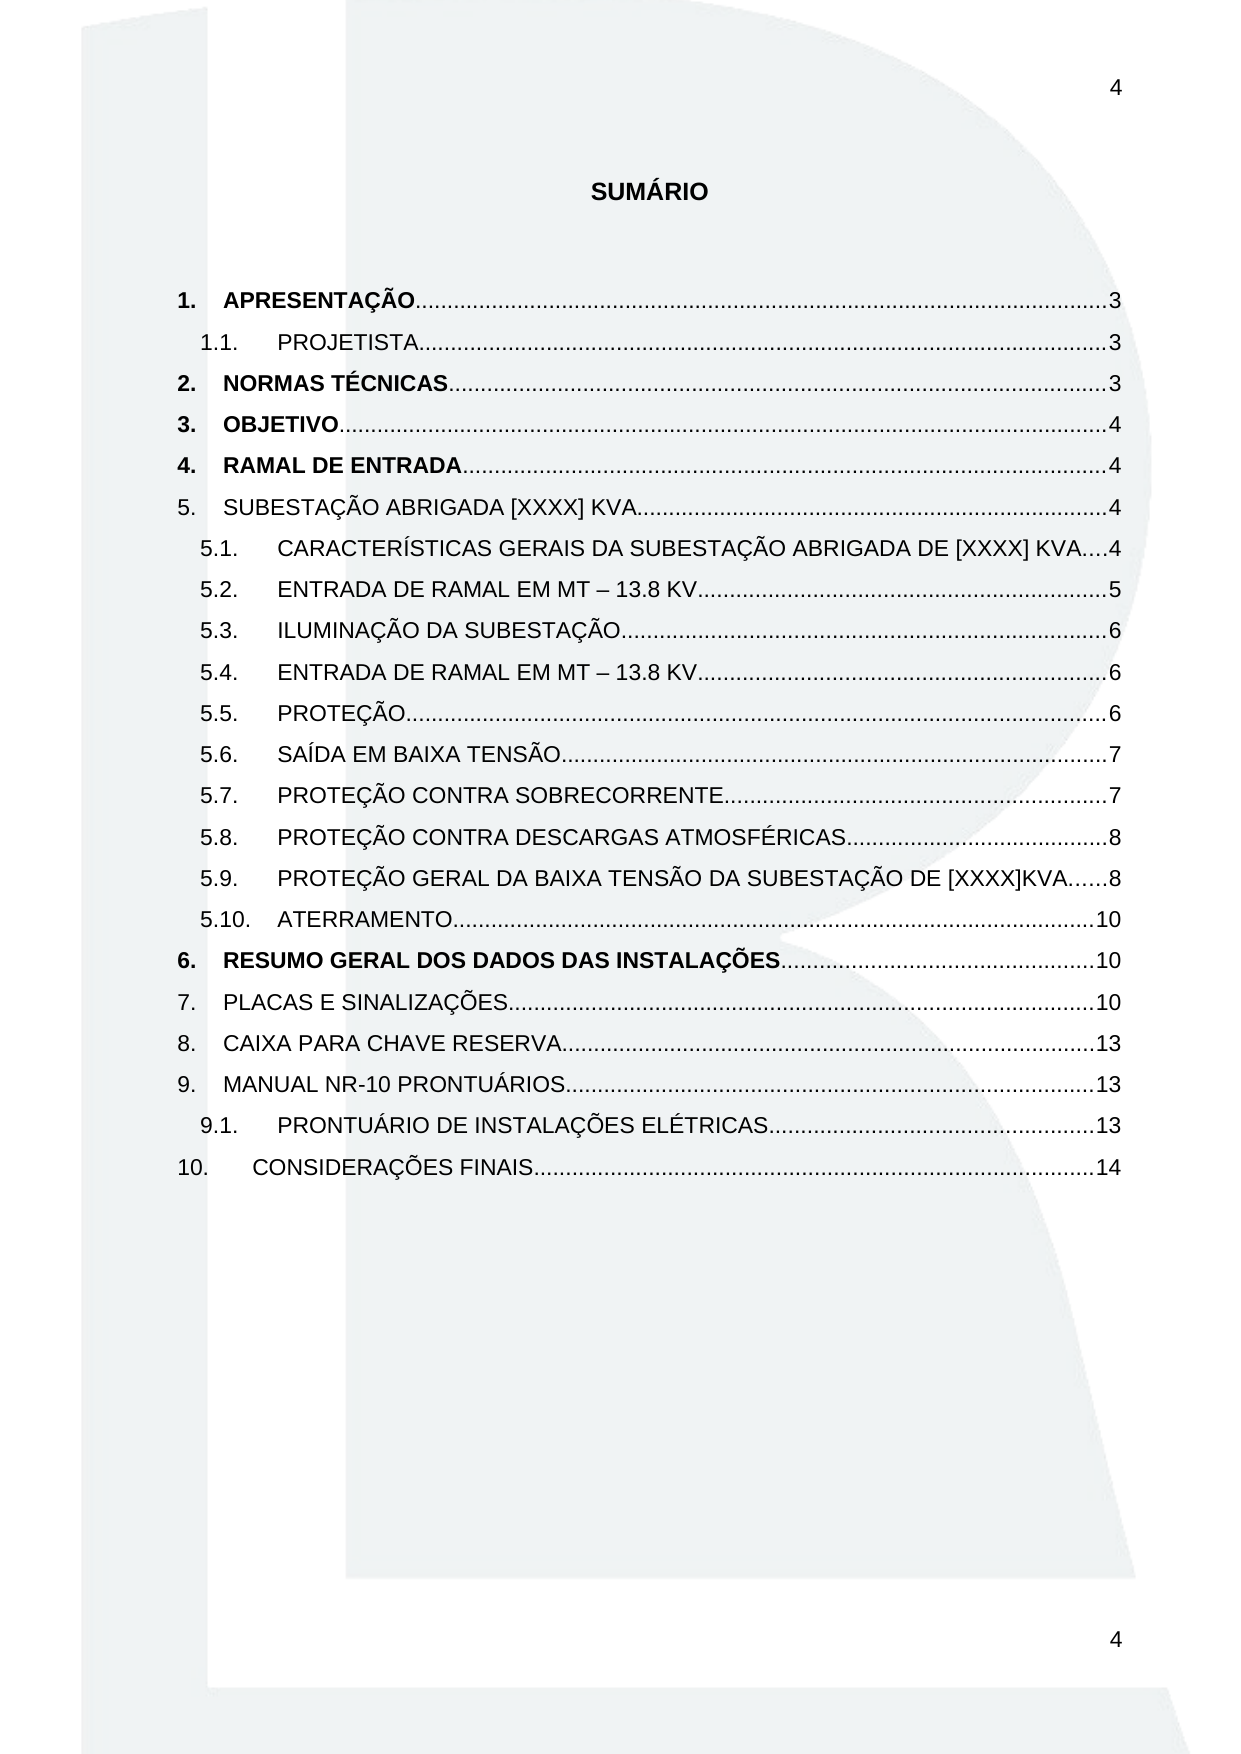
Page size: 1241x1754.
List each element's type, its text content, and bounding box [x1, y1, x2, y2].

text SUMÁRIO [177, 177, 1122, 206]
